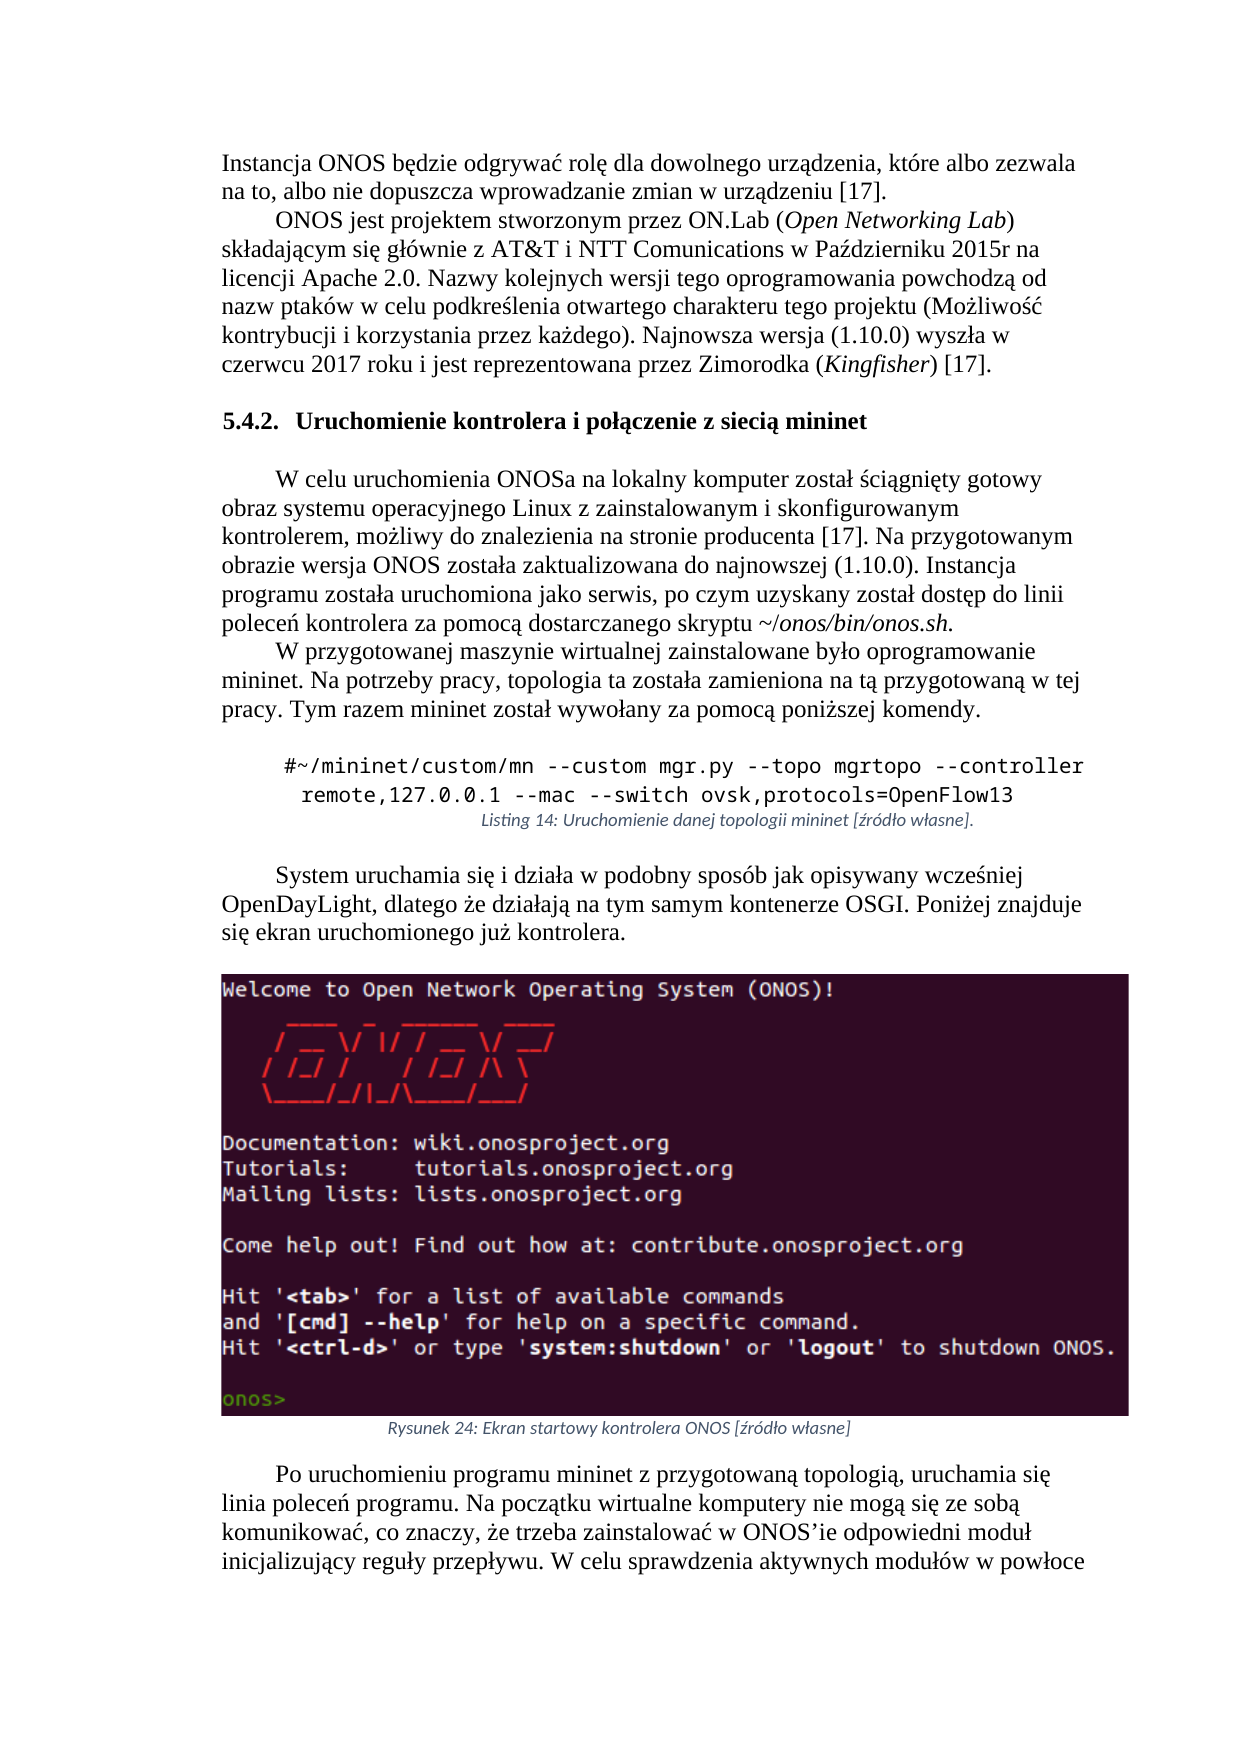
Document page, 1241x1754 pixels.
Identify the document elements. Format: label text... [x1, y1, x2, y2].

text W przygotowanej maszynie wirtualnej zainstalowane było oprogramowanie mininet. Na potrzeby pracy, topologia ta została zamieniona na tą przygotowaną w tej pracy. Tym razem mininet został wywołany za pomocą poniższej komendy. [221, 636, 1093, 723]
text System uruchamia się i działa w podobny sposób jak opisywany wcześniej OpenDayLight, dlatego że działają na tym samym kontenerze OSGI. Poniżej znajduje się ekran uruchomionego już kontrolera. [221, 860, 1093, 974]
text #~/mininet/custom/mn --custom mgr.py --topo mgrtopo --controller remote,127.0.0.1 --mac --switch ovsk,protocols=OpenFlow13 [221, 751, 1093, 808]
text W celu uruchomienia ONOSa na lokalny komputer został ściągnięty gotowy obraz systemu operacyjnego Linux z zainstalowanym i skonfigurowanym kontrolerem, możliwy do znalezienia na stronie producenta [17]. Na przygotowanym obrazie wersja ONOS została zaktualizowana do najnowszej (1.10.0). Instancja programu została uruchomiona jako serwis, po czym uzyskany został dostęp do linii poleceń kontrolera za pomocą dostarczanego skryptu ~/onos/bin/onos.sh. [221, 464, 1093, 636]
picture [221, 974, 1129, 1416]
text Listing 14: Uruchomienie danej topologii mininet [źródło własne]. [328, 808, 1093, 831]
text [221, 148, 1093, 205]
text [221, 1459, 1093, 1574]
list Uruchomienie kontrolera i połączenie z siecią mininet [223, 406, 1093, 435]
text ONOS jest projektem stworzonym przez ON.Lab (Open Networking Lab) składającym się głównie z AT&T i NTT Comunications w Październiku 2015r na licencji Apache 2.0. Nazwy kolejnych wersji tego oprogramowania powchodzą od nazw ptaków w celu podkreślenia otwartego charakteru tego projektu (Możliwość kontrybucji i korzystania przez każdego). Najnowsza wersja (1.10.0) wyszła w czerwcu 2017 roku i jest reprezentowana przez Zimorodka (Kingfisher) [17]. [221, 205, 1093, 378]
